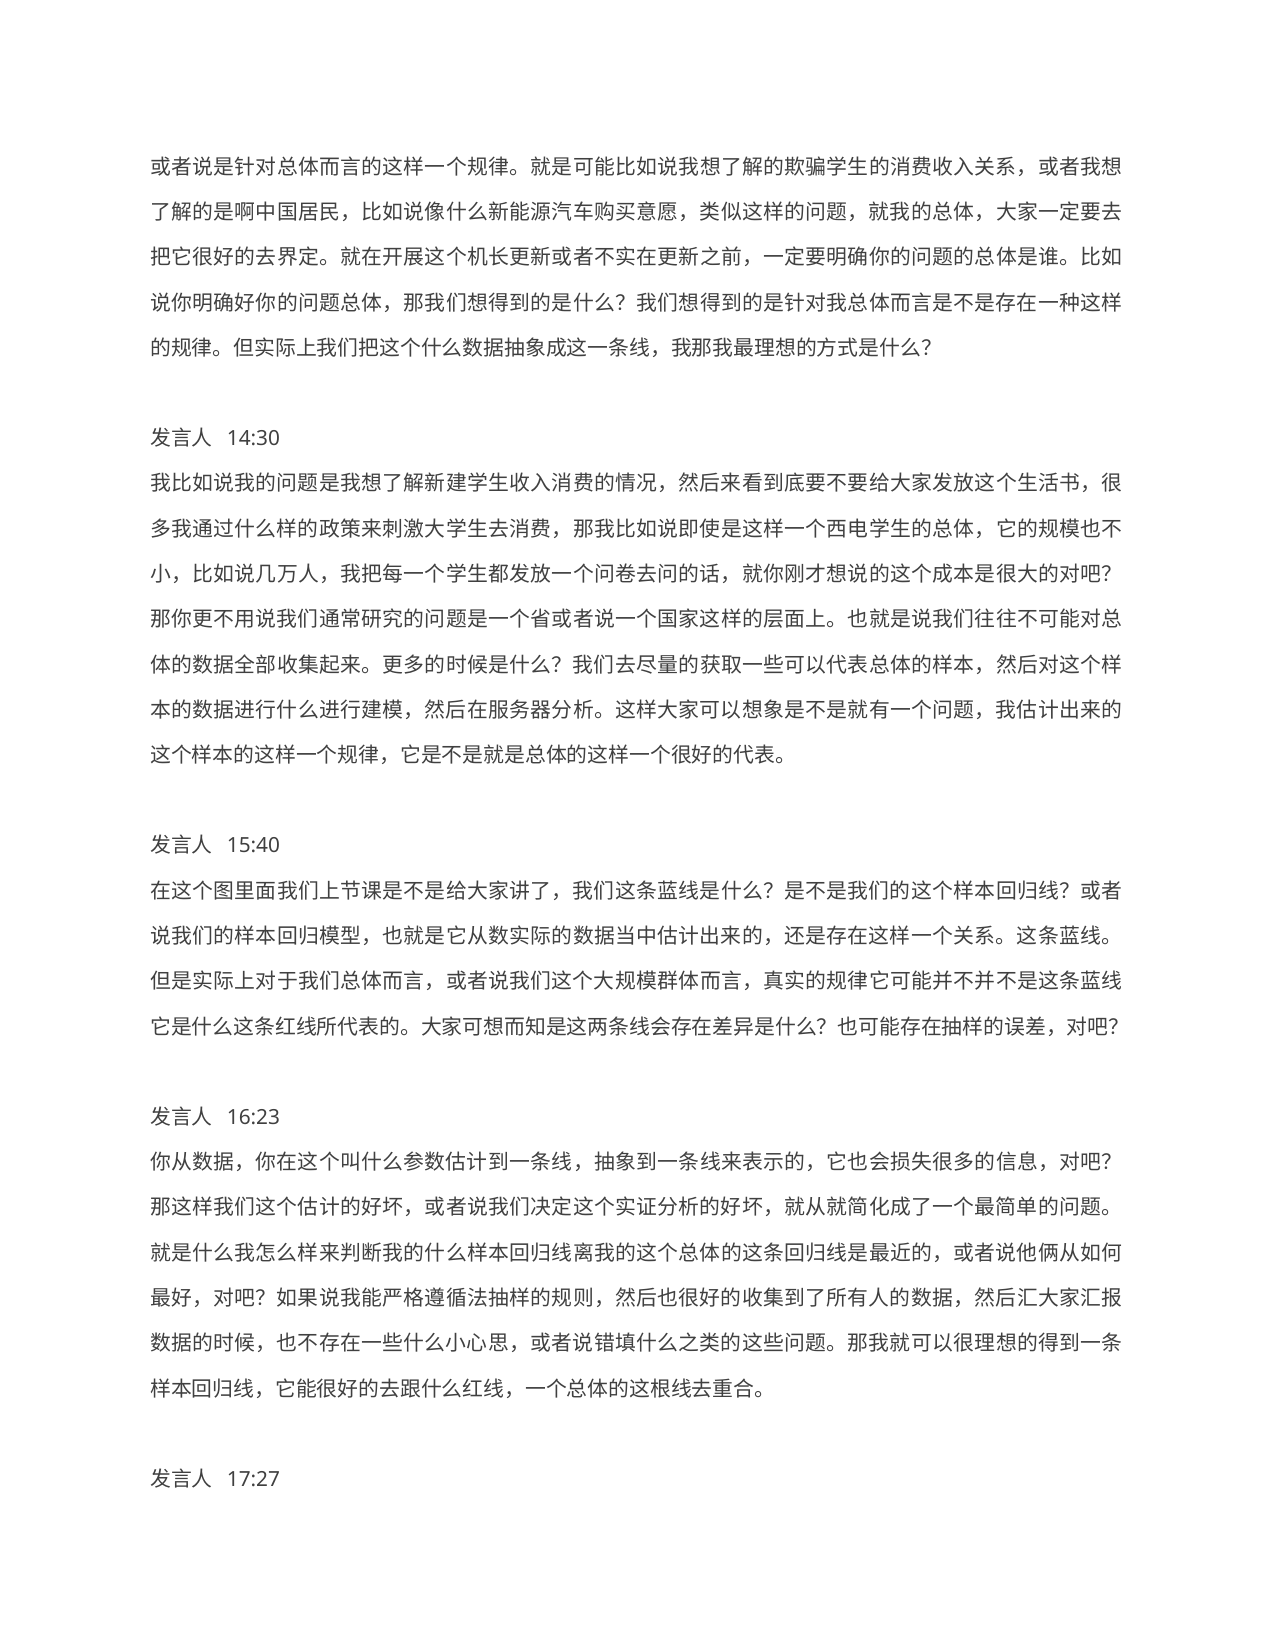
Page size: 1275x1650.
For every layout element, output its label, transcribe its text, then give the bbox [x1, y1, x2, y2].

text 你从数据，你在这个叫什么参数估计到一条线，抽象到一条线来表示的，它也会损失很多的信息，对吧？那这样我们这个估计的好坏，或者说我们决定这个实证分析的好坏，就从就简化成了一个最简单的问题。就是什么我怎么样来判断我的什么样本回归线离我的这个总体的这条回归线是最近的，或者说他俩从如何最好，对吧？如果说我能严格遵循法抽样的规则，然后也很好的收集到了所有人的数据，然后汇大家汇报数据的时候，也不存在一些什么小心思，或者说错填什么之类的这些问题。那我就可以很理想的得到一条样本回归线，它能很好的去跟什么红线，一个总体的这根线去重合。 [150, 1145, 1125, 1402]
text 发言人 15:40 [150, 828, 1125, 859]
text 我比如说我的问题是我想了解新建学生收入消费的情况，然后来看到底要不要给大家发放这个生活书，很多我通过什么样的政策来刺激大学生去消费，那我比如说即使是这样一个西电学生的总体，它的规模也不小，比如说几万人，我把每一个学生都发放一个问卷去问的话，就你刚才想说的这个成本是很大的对吧？那你更不用说我们通常研究的问题是一个省或者说一个国家这样的层面上。也就是说我们往往不可能对总体的数据全部收集起来。更多的时候是什么？我们去尽量的获取一些可以代表总体的样本，然后对这个样本的数据进行什么进行建模，然后在服务器分析。这样大家可以想象是不是就有一个问题，我估计出来的这个样本的这样一个规律，它是不是就是总体的这样一个很好的代表。 [150, 467, 1125, 769]
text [150, 150, 1125, 361]
text 发言人 16:23 [150, 1100, 1125, 1130]
text 发言人 17:27 [150, 1462, 1125, 1492]
text 在这个图里面我们上节课是不是给大家讲了，我们这条蓝线是什么？是不是我们的这个样本回归线？或者说我们的样本回归模型，也就是它从数实际的数据当中估计出来的，还是存在这样一个关系。这条蓝线。但是实际上对于我们总体而言，或者说我们这个大规模群体而言，真实的规律它可能并不并不是这条蓝线，它是什么这条红线所代表的。大家可想而知是这两条线会存在差异是什么？也可能存在抽样的误差，对吧？ [150, 874, 1125, 1040]
text 发言人 14:30 [150, 421, 1125, 452]
